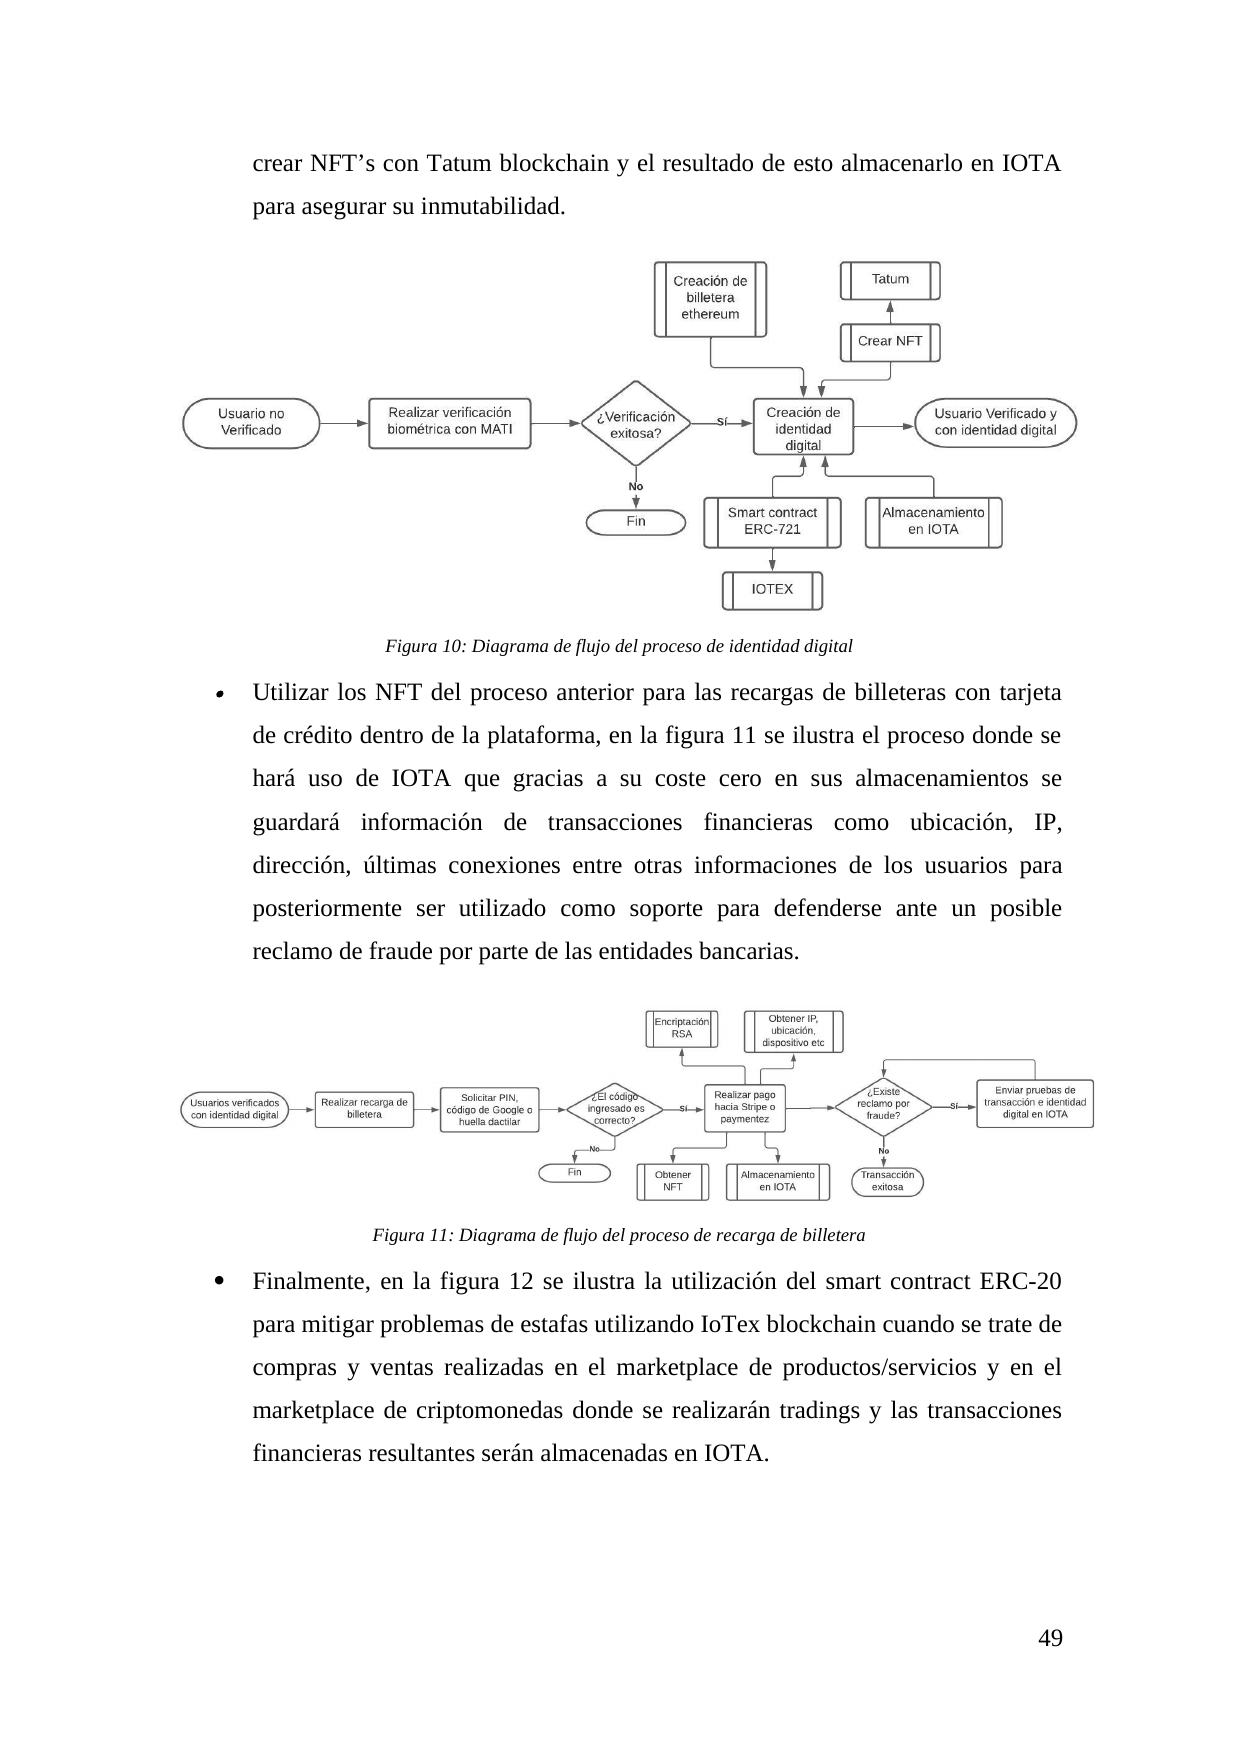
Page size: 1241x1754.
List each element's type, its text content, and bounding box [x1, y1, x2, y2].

text Figura 11: Diagrama de flujo del proceso de recarga de billetera [177, 1223, 1063, 1245]
picture [177, 258, 1079, 616]
text Figura 10: Diagrama de flujo del proceso de identidad digital [177, 635, 1063, 656]
list Finalmente, en la figura 12 se ilustra la utilización del smart contract ERC-20 para mitigar problemas de estafas utilizando IoTex blockchain cuando se trate de compras y ventas realizadas en el marketplace de productos/servicios y en el marketplace de criptomonedas donde se realizarán tradings y las transacciones financieras resultantes serán almacenadas en IOTA. [215, 1266, 1063, 1467]
list Utilizar los NFT del proceso anterior para las recargas de billeteras con tarjeta de crédito dentro de la plataforma, en la figura 11 se ilustra el proceso donde se hará uso de IOTA que gracias a su coste cero en sus almacenamientos se guardará información de transacciones financieras como ubicación, IP, dirección, últimas conexiones entre otras informaciones de los usuarios para posteriormente ser utilizado como soporte para defenderse ante un posible reclamo de fraude por parte de las entidades bancarias. [215, 677, 1063, 965]
picture [177, 1004, 1095, 1205]
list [215, 148, 1063, 219]
